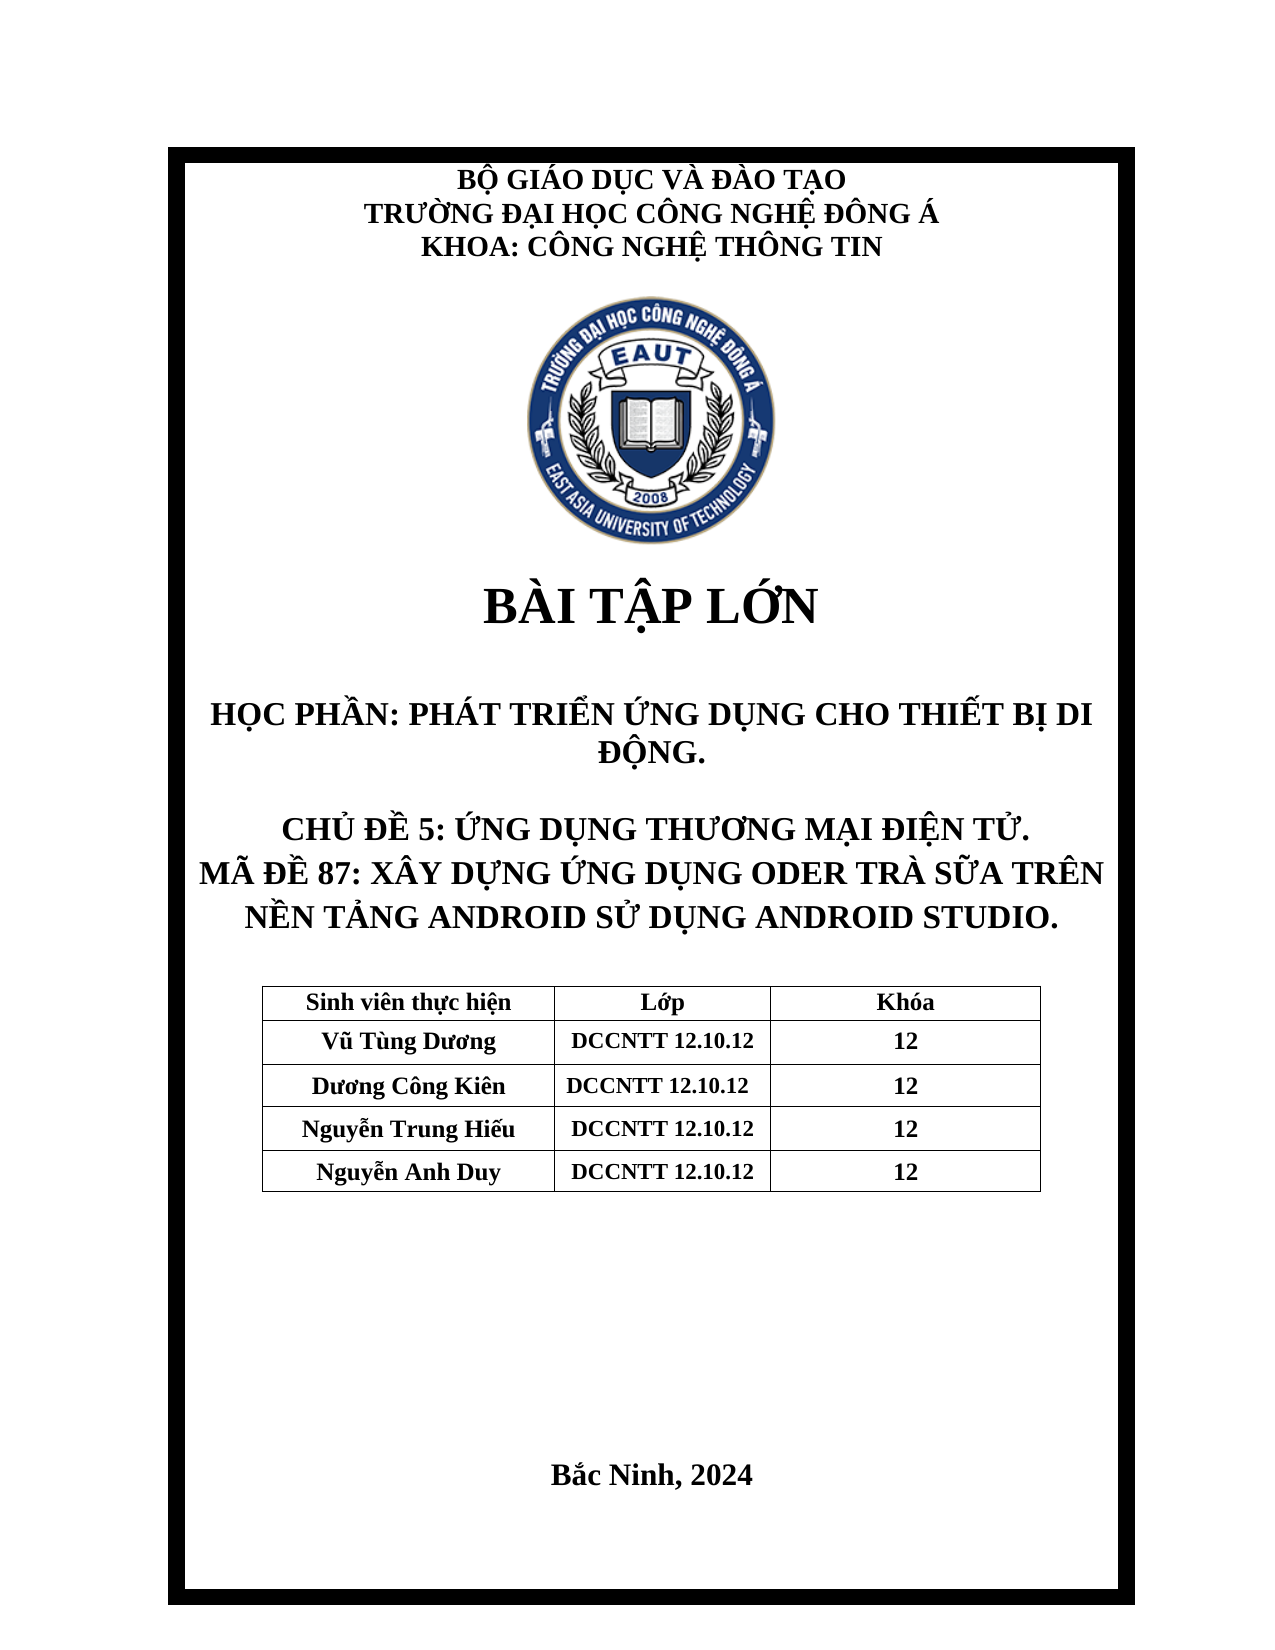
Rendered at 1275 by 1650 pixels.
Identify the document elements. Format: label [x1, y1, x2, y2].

picture [527, 296, 777, 546]
